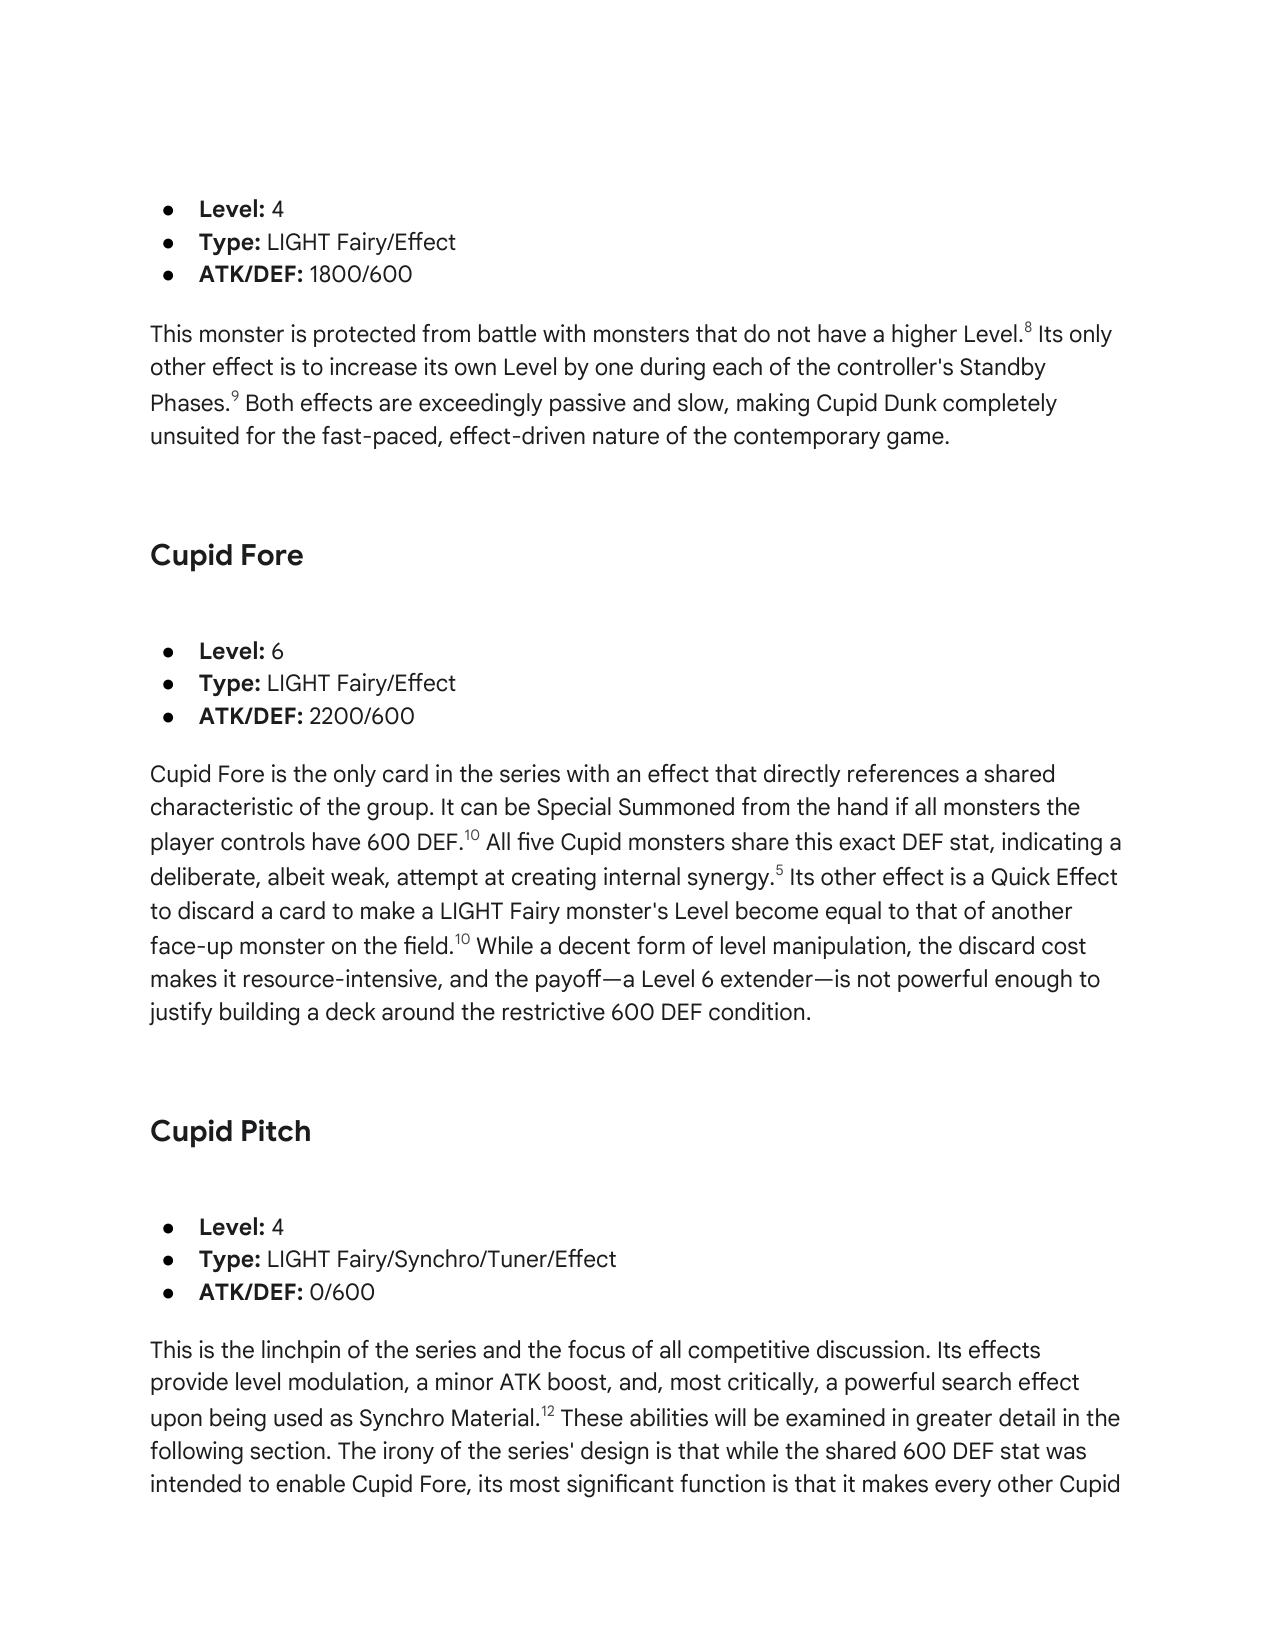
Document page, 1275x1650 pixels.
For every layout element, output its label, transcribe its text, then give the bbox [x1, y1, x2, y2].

list Level: 6 [161, 637, 1125, 666]
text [150, 1336, 1125, 1498]
list Type: LIGHT Fairy/Synchro/Tuner/Effect [161, 1246, 1125, 1274]
subtitle Cupid Fore [150, 537, 1125, 574]
list Type: LIGHT Fairy/Effect [161, 228, 1125, 257]
list Type: LIGHT Fairy/Effect [161, 669, 1125, 698]
list ATK/DEF: 2200/600 [161, 702, 1125, 731]
text This monster is protected from battle with monsters that do not have a higher Level.8 Its only other effect is to increase its own Level by one during each of the controller's Standby Phases.9 Both effects are exceedingly passive and slow, making Cupid Dunk completely unsuited for the fast-paced, effect-driven nature of the contemporary game. [150, 318, 1125, 451]
list Level: 4 [161, 195, 1125, 224]
list ATK/DEF: 1800/600 [161, 261, 1125, 289]
list ATK/DEF: 0/600 [161, 1278, 1125, 1307]
list Level: 4 [161, 1213, 1125, 1242]
subtitle Cupid Pitch [150, 1113, 1125, 1150]
text Cupid Fore is the only card in the series with an effect that directly references a shared characteristic of the group. It can be Special Summoned from the hand if all monsters the player controls have 600 DEF.10 All five Cupid monsters share this exact DEF stat, indicating a deliberate, albeit weak, attempt at creating internal synergy.5 Its other effect is a Quick Effect to discard a card to make a LIGHT Fairy monster's Level become equal to that of another face-up monster on the field.10 While a decent form of level manipulation, the discard cost makes it resource-intensive, and the payoff—a Level 6 extender—is not powerful enough to justify building a deck around the restrictive 600 DEF condition. [150, 760, 1125, 1027]
